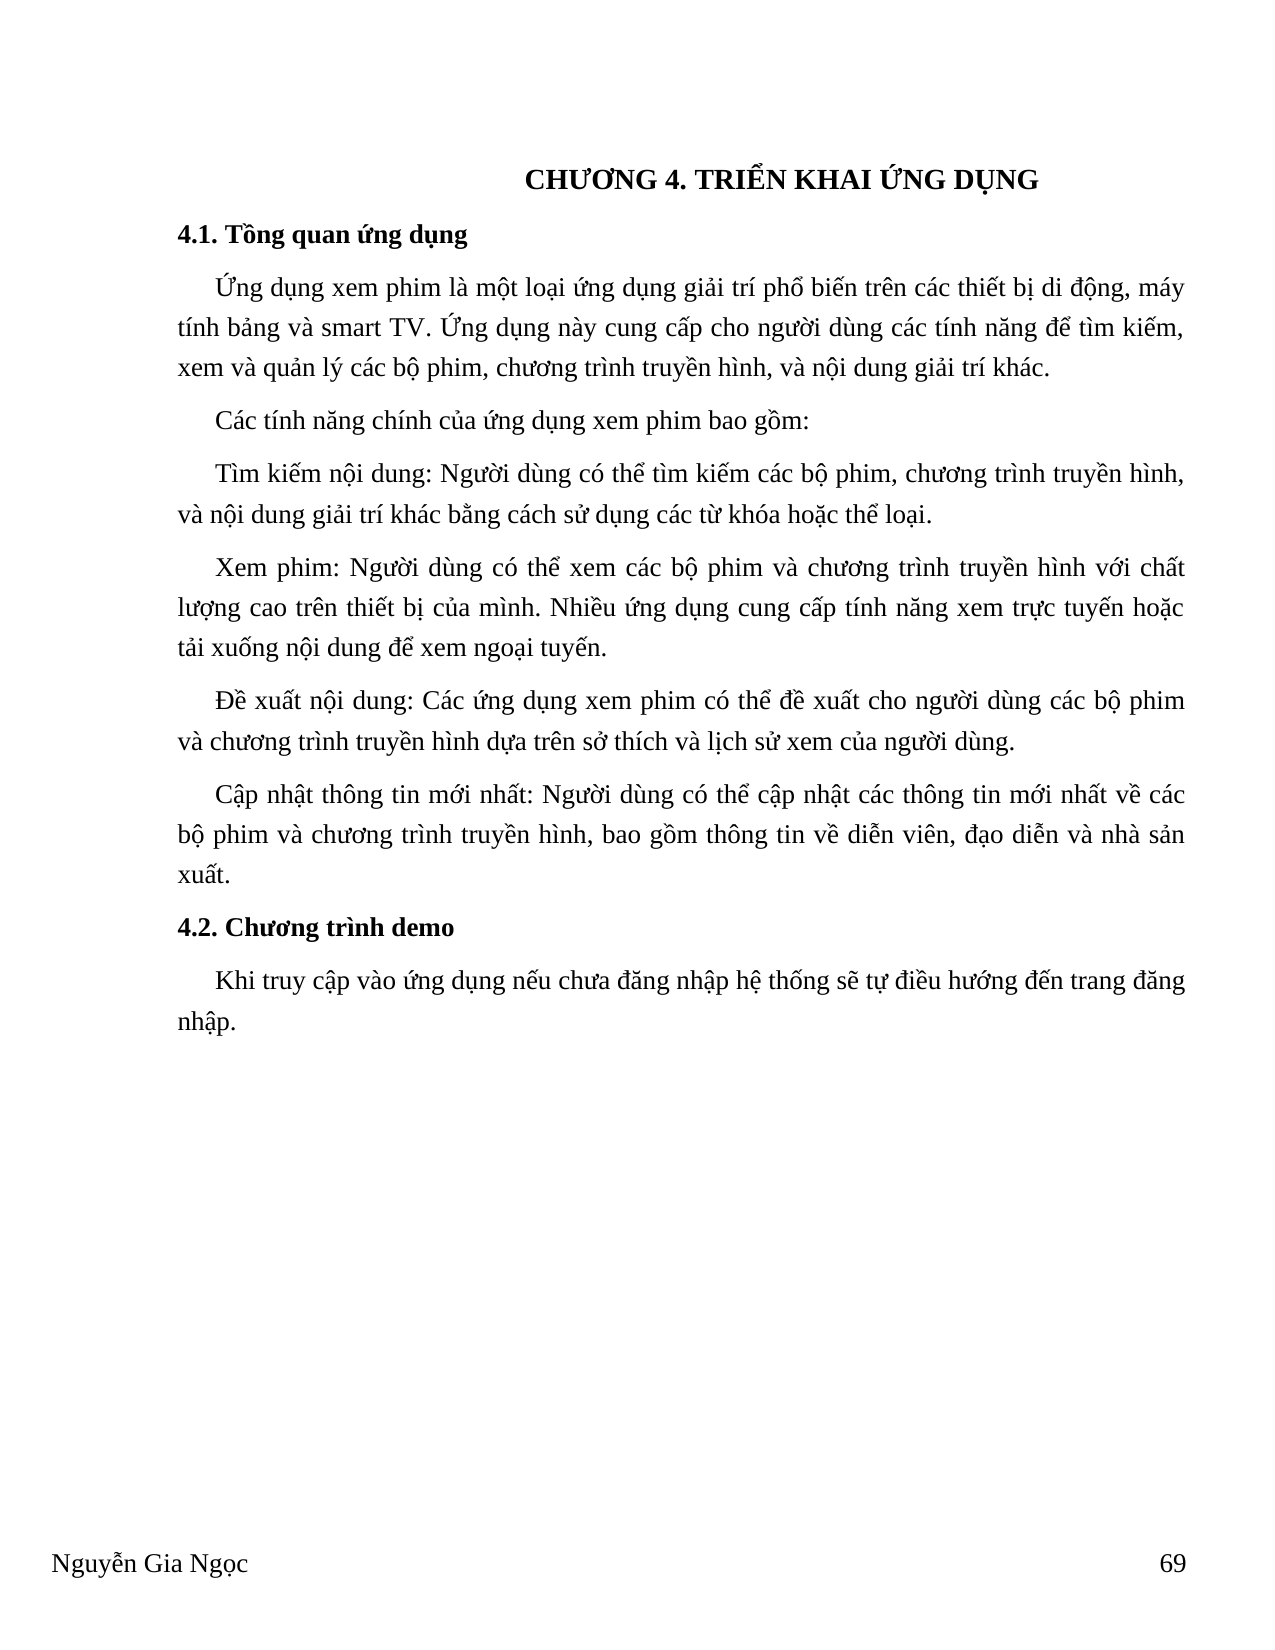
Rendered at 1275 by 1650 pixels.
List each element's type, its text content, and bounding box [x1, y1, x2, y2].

text Xem phim: Người dùng có thể xem các bộ phim và chương trình truyền hình với chất lượng cao trên thiết bị của mình. Nhiều ứng dụng cung cấp tính năng xem trực tuyến hoặc tải xuống nội dung để xem ngoại tuyến. [177, 551, 1186, 663]
text Các tính năng chính của ứng dụng xem phim bao gồm: [177, 404, 1186, 436]
text Tìm kiếm nội dung: Người dùng có thể tìm kiếm các bộ phim, chương trình truyền hình, và nội dung giải trí khác bằng cách sử dụng các từ khóa hoặc thể loại. [177, 457, 1186, 529]
text Cập nhật thông tin mới nhất: Người dùng có thể cập nhật các thông tin mới nhất về các bộ phim và chương trình truyền hình, bao gồm thông tin về diễn viên, đạo diễn và nhà sản xuất. [177, 778, 1186, 890]
text TRIỂN KHAI ỨNG DỤNG [377, 162, 1186, 195]
text Tồng quan ứng dụng [177, 218, 1186, 249]
text Ứng dụng xem phim là một loại ứng dụng giải trí phổ biến trên các thiết bị di động, máy tính bảng và smart TV. Ứng dụng này cung cấp cho người dùng các tính năng để tìm kiếm, xem và quản lý các bộ phim, chương trình truyền hình, và nội dung giải trí khác. [177, 271, 1186, 383]
text Khi truy cập vào ứng dụng nếu chưa đăng nhập hệ thống sẽ tự điều hướng đến trang đăng nhập. [177, 964, 1186, 1036]
text Chương trình demo [177, 912, 1186, 943]
text Đề xuất nội dung: Các ứng dụng xem phim có thể đề xuất cho người dùng các bộ phim và chương trình truyền hình dựa trên sở thích và lịch sử xem của người dùng. [177, 684, 1186, 756]
